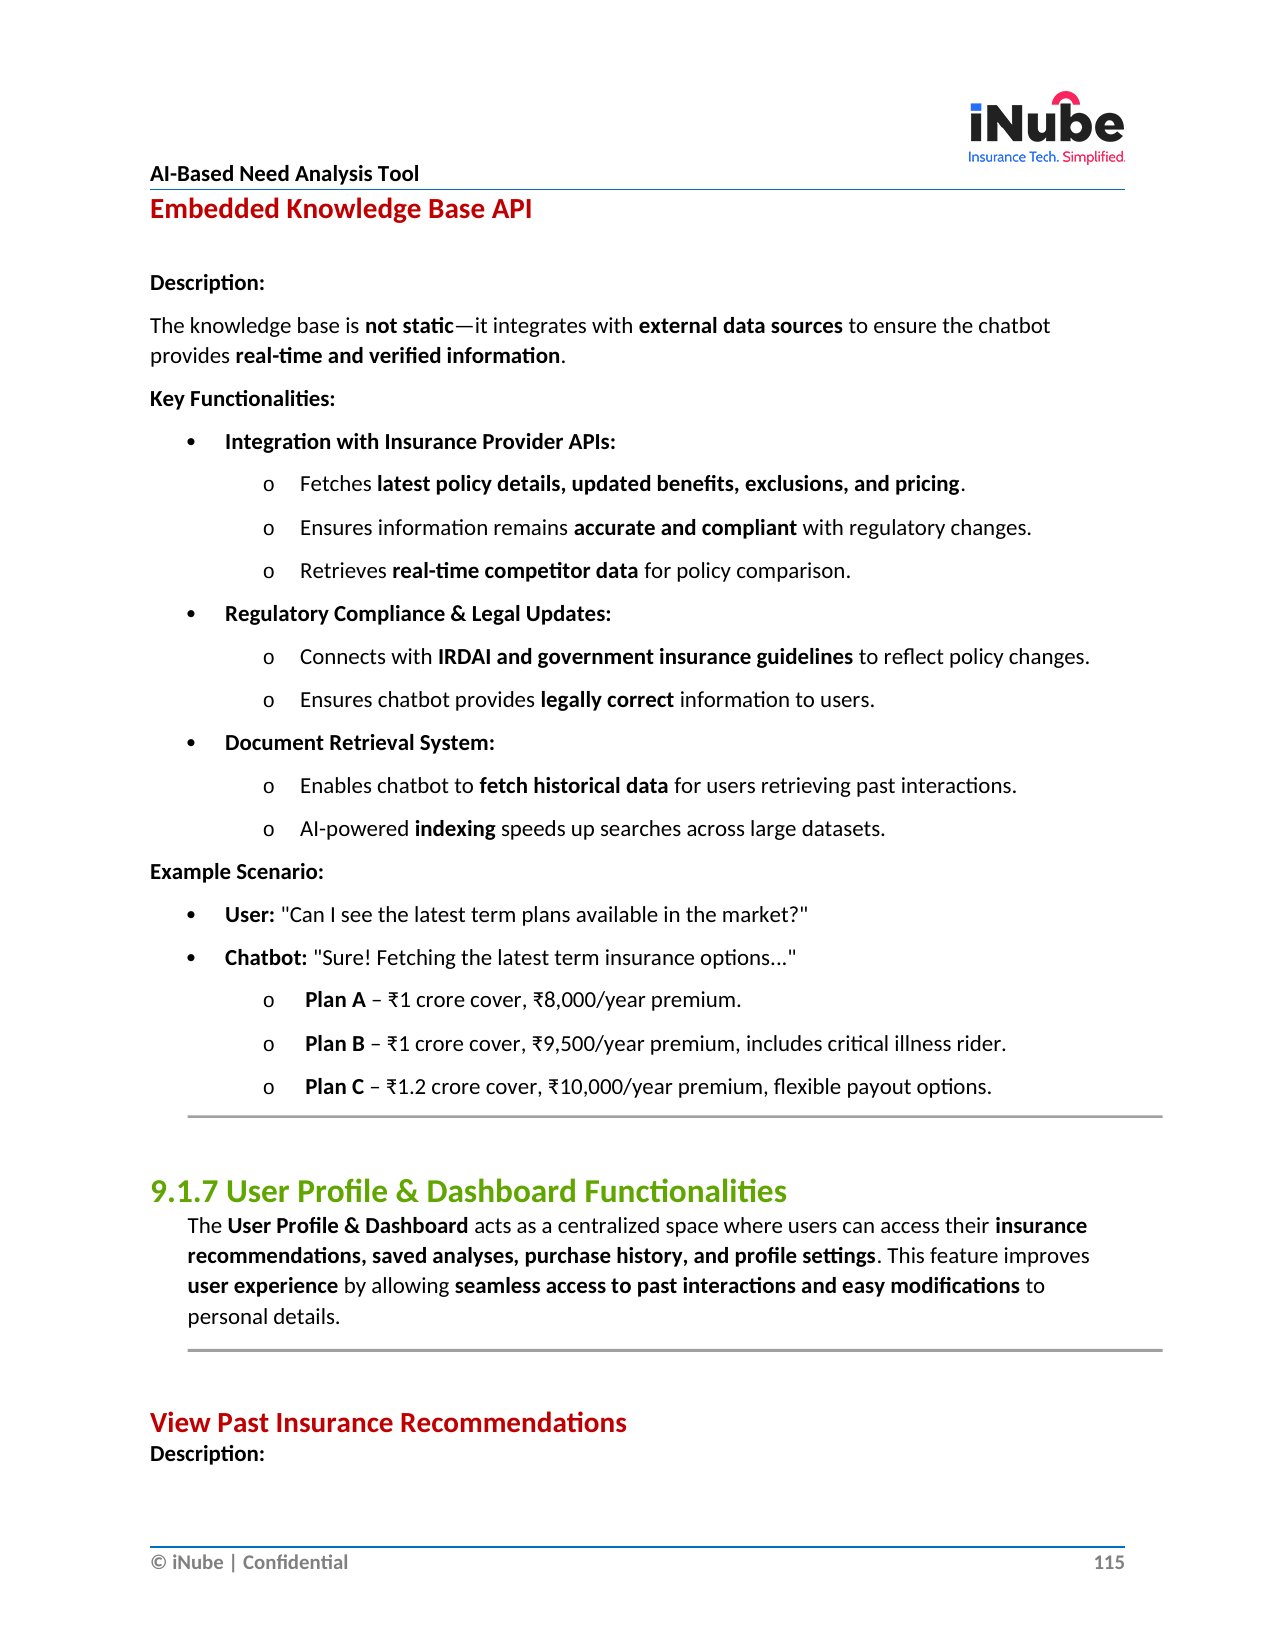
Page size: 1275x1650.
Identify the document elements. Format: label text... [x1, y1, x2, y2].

list Integration with Insurance Provider APIs: [187, 427, 1125, 455]
list Document Retrieval System: [187, 728, 1125, 756]
list Connects with IRDAI and government insurance guidelines to reflect policy changes. [262, 642, 1125, 670]
text Key Functionalities: [150, 384, 1125, 412]
text Description: [150, 1439, 1125, 1468]
text The knowledge base is not static—it integrates with external data sources to ensure the chatbot provides real-time and verified information. [150, 311, 1125, 369]
list Enables chatbot to fetch historical data for users retrieving past interactions. [262, 771, 1125, 799]
subtitle View Past Insurance Recommendations [150, 1404, 1125, 1439]
text The User Profile & Dashboard acts as a centralized space where users can access their insurance recommendations, saved analyses, purchase history, and profile settings. This feature improves user experience by allowing seamless access to past interactions and easy modifications to personal details. [187, 1211, 1125, 1330]
picture [968, 75, 1125, 182]
list User: "Can I see the latest term plans available in the market?" [187, 900, 1125, 928]
list Regulatory Compliance & Legal Updates: [187, 599, 1125, 627]
list Retrieves real-time competitor data for policy comparison. [262, 556, 1125, 584]
list Ensures information remains accurate and compliant with regulatory changes. [262, 513, 1125, 541]
subtitle Embedded Knowledge Base API [150, 190, 1125, 226]
list Plan C – ₹1.2 crore cover, ₹10,000/year premium, flexible payout options. [262, 1072, 1125, 1101]
text Description: [150, 268, 1125, 296]
text Example Scenario: [150, 857, 1125, 886]
list Ensures chatbot provides legally correct information to users. [262, 685, 1125, 714]
list Chatbot: "Sure! Fetching the latest term insurance options..." [187, 943, 1125, 971]
list AI-powered indexing speeds up searches across large datasets. [262, 814, 1125, 843]
subtitle 9.1.7 User Profile & Dashboard Functionalities [150, 1171, 1125, 1211]
list Plan A – ₹1 crore cover, ₹8,000/year premium. [262, 986, 1125, 1014]
list Plan B – ₹1 crore cover, ₹9,500/year premium, includes critical illness rider. [262, 1029, 1125, 1057]
list Fetches latest policy details, updated benefits, exclusions, and pricing. [262, 469, 1125, 498]
